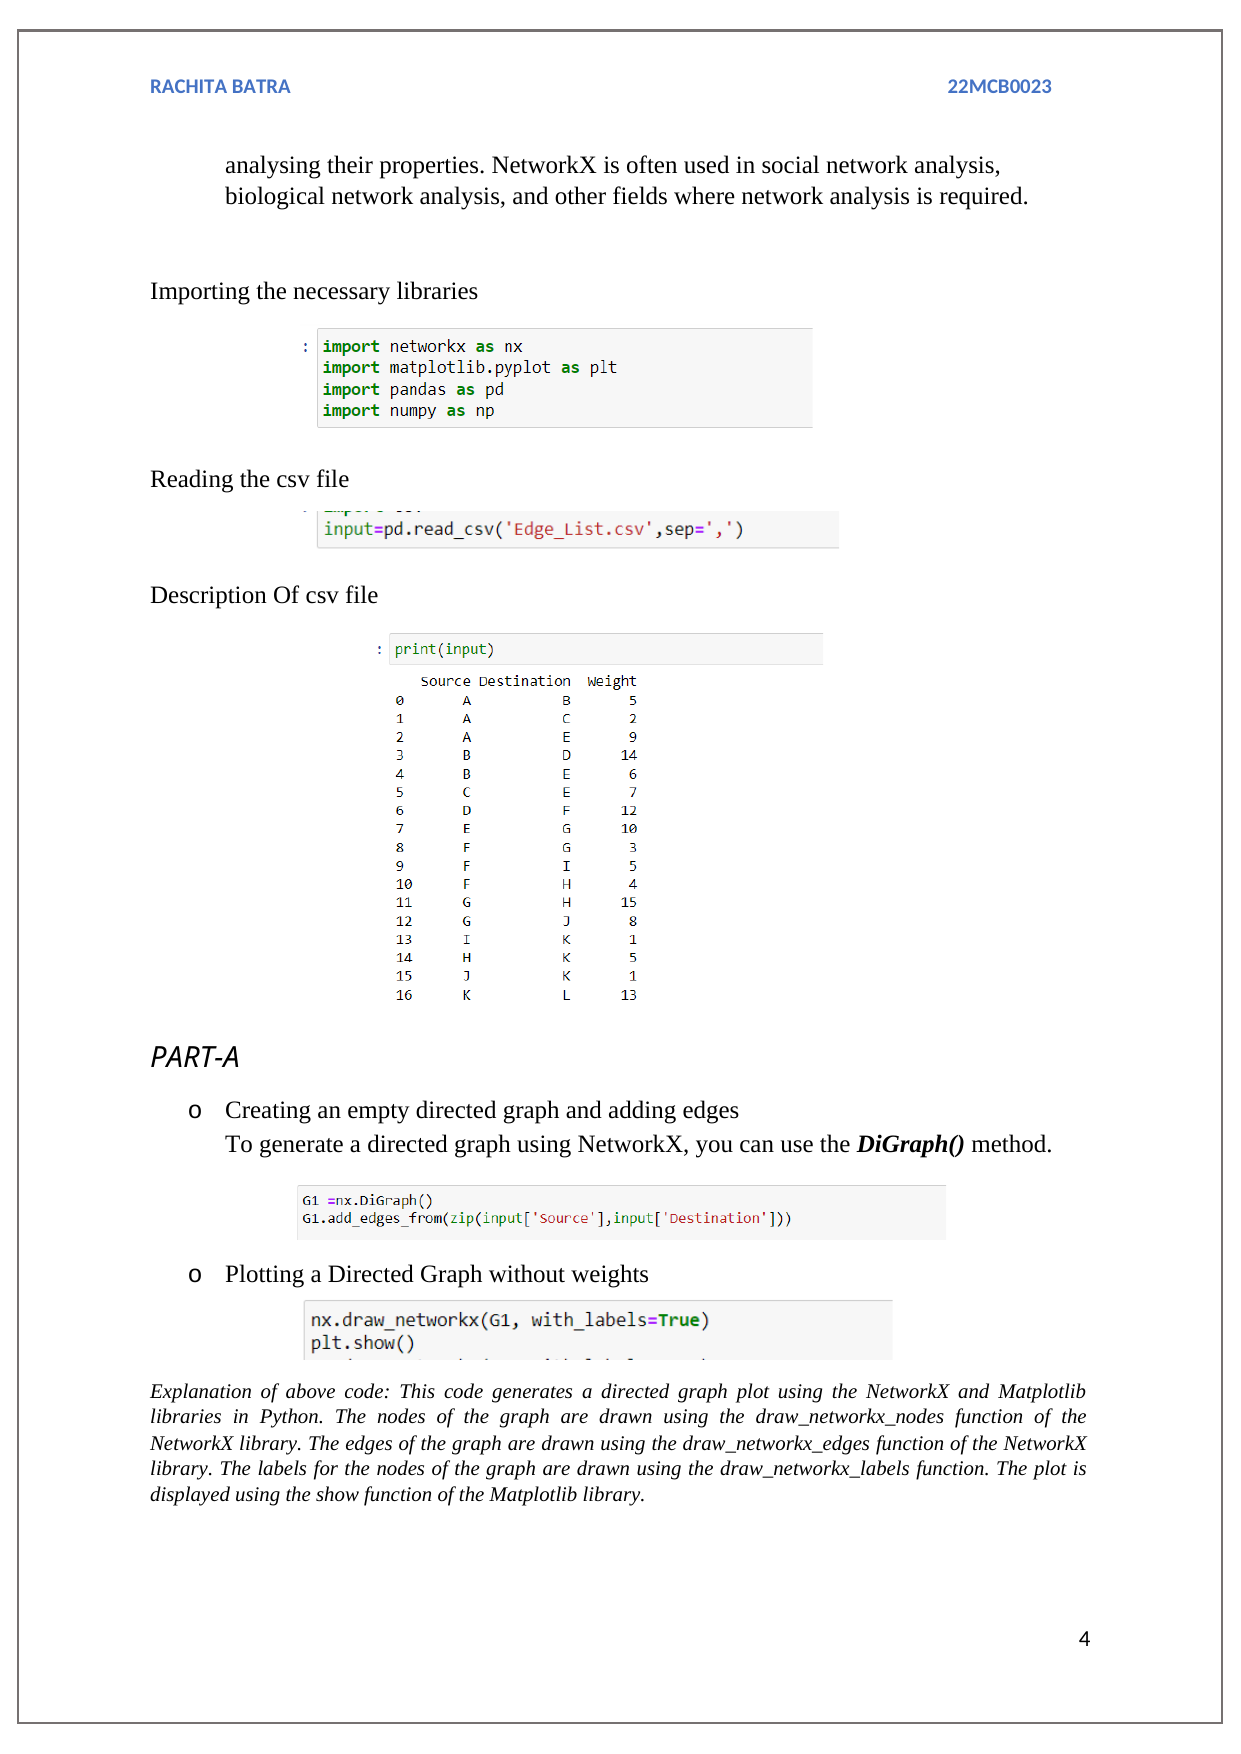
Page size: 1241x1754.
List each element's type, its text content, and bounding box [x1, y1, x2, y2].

picture [293, 1176, 947, 1240]
list Creating an empty directed graph and adding edges [187, 1096, 1090, 1126]
text PART-A [150, 1036, 1090, 1076]
text Reading the csv file [150, 464, 1090, 493]
list To generate a directed graph using NetworkX, you can use the DiGraph() method. [225, 1129, 1090, 1157]
picture [375, 627, 824, 1018]
text Description Of csv file [150, 580, 1090, 608]
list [187, 150, 1090, 210]
picture [300, 1291, 893, 1360]
picture [300, 324, 813, 446]
text Explanation of above code: This code generates a directed graph plot using the NetworkX and Matplotlib libraries in Python. The nodes of the graph are drawn using the draw_networkx_nodes function of the NetworkX library. The edges of the graph are drawn using the draw_networkx_edges function of the NetworkX library. The labels for the nodes of the graph are drawn using the draw_networkx_labels function. The plot is displayed using the show function of the Matplotlib library. [150, 1378, 1090, 1506]
list Plotting a Directed Graph without weights [187, 1259, 1090, 1289]
text Importing the necessary libraries [150, 276, 1090, 305]
picture [300, 511, 840, 561]
